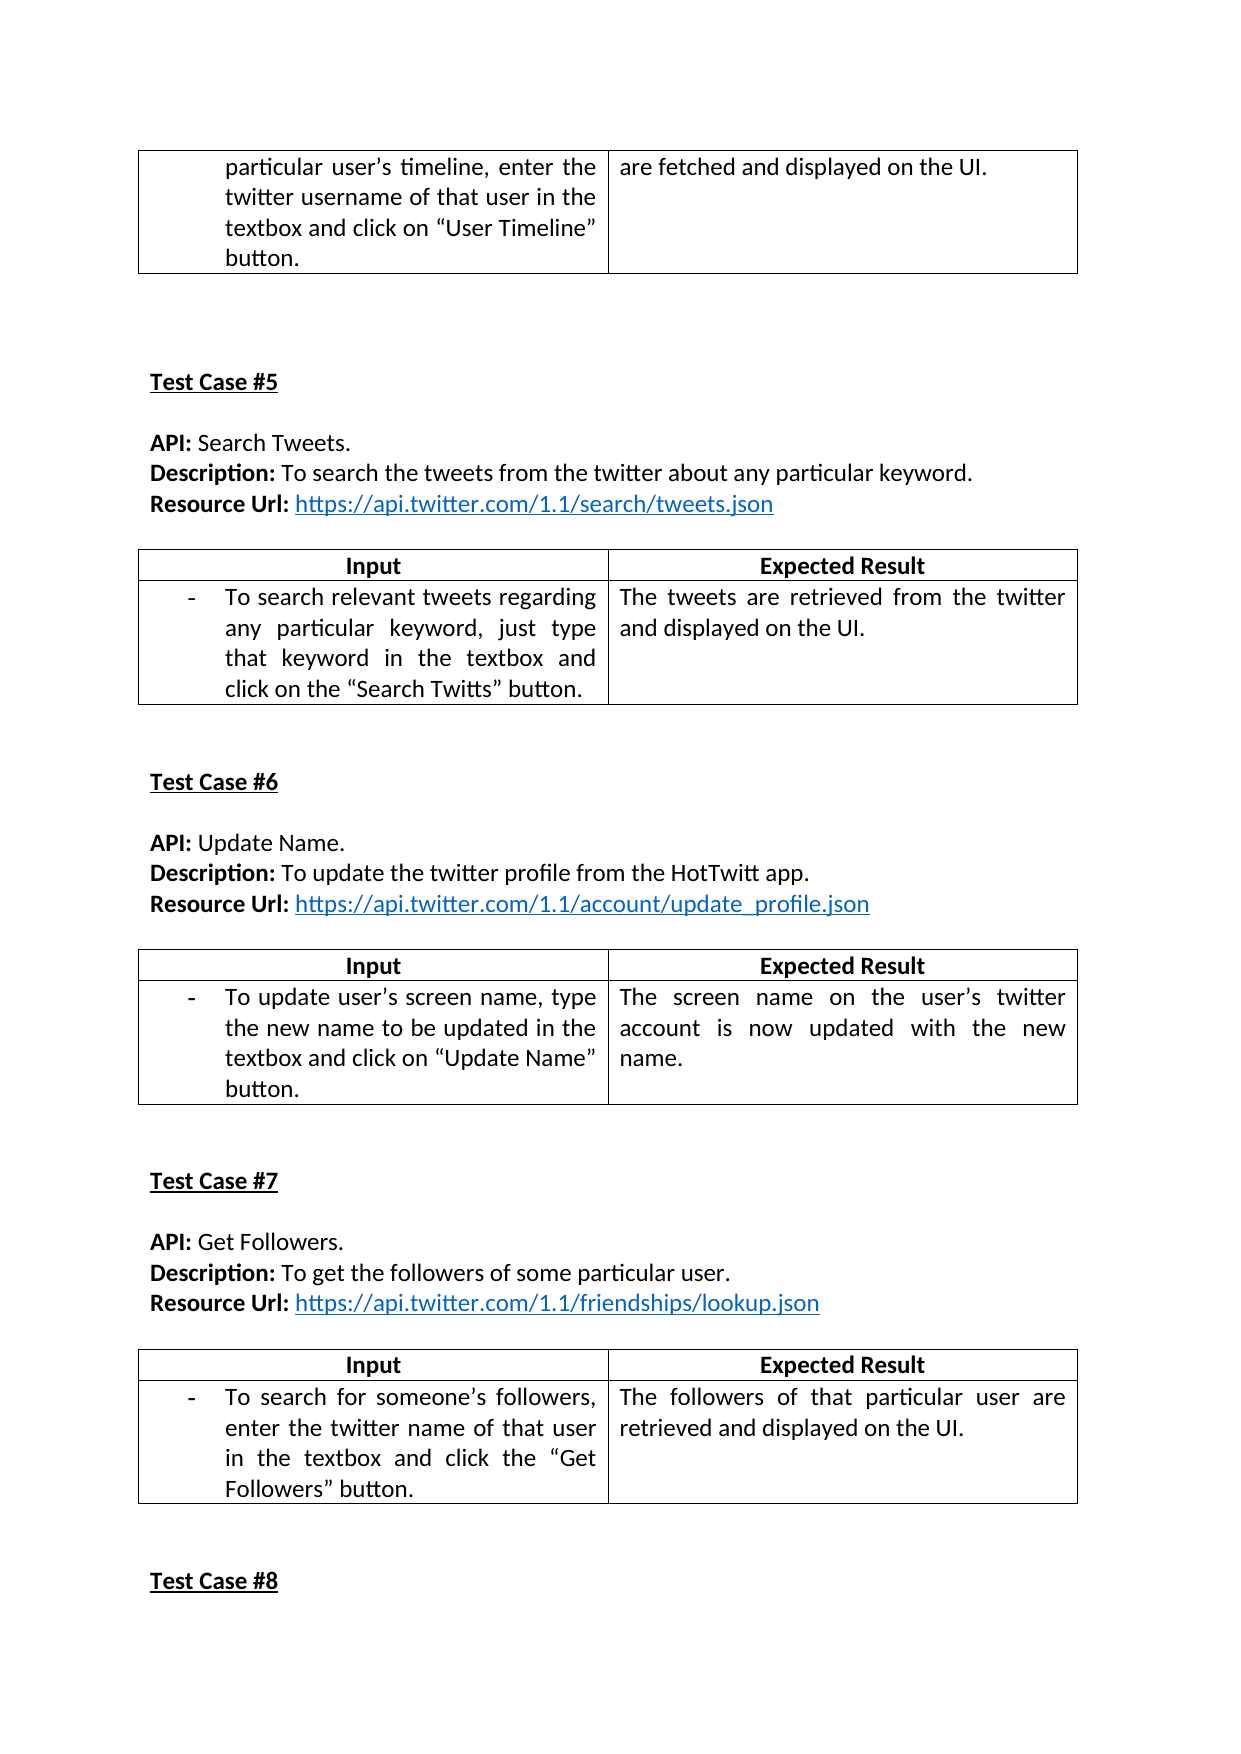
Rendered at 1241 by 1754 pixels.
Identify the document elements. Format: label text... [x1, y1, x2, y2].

text Description: To search the tweets from the twitter about any particular keyword. [150, 457, 1090, 488]
table_header Input [139, 550, 608, 580]
text API: Get Followers. [150, 1227, 1090, 1257]
text Test Case #7 [150, 1166, 1090, 1196]
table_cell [609, 151, 1077, 273]
table_header Expected Result [609, 950, 1077, 980]
text Test Case #8 [150, 1565, 1090, 1596]
text Test Case #5 [150, 366, 1090, 396]
text Test Case #6 [150, 766, 1090, 796]
table_cell To search relevant tweets regarding any particular keyword, just type that keyword in the textbox and click on the “Search Twitts” button. [139, 581, 608, 703]
table_cell To search for someone’s followers, enter the twitter name of that user in the textbox and click the “Get Followers” button. [139, 1381, 608, 1503]
text API: Update Name. [150, 827, 1090, 857]
text Resource Url: https://api.twitter.com/1.1/search/tweets.json [150, 488, 1090, 518]
table_header Expected Result [609, 550, 1077, 580]
text API: Search Tweets. [150, 427, 1090, 457]
table_cell The screen name on the user’s twitter account is now updated with the new name. [609, 981, 1077, 1103]
text Description: To update the twitter profile from the HotTwitt app. [150, 857, 1090, 888]
table_header Expected Result [609, 1350, 1077, 1380]
text Description: To get the followers of some particular user. [150, 1257, 1090, 1288]
table_cell The tweets are retrieved from the twitter and displayed on the UI. [609, 581, 1077, 703]
table_cell The followers of that particular user are retrieved and displayed on the UI. [609, 1381, 1077, 1503]
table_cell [139, 151, 608, 273]
text Resource Url: https://api.twitter.com/1.1/account/update_profile.json [150, 888, 1090, 918]
table_header Input [139, 950, 608, 980]
text Resource Url: https://api.twitter.com/1.1/friendships/lookup.json [150, 1288, 1090, 1318]
table_header Input [139, 1350, 608, 1380]
table_cell To update user’s screen name, type the new name to be updated in the textbox and click on “Update Name” button. [139, 981, 608, 1103]
